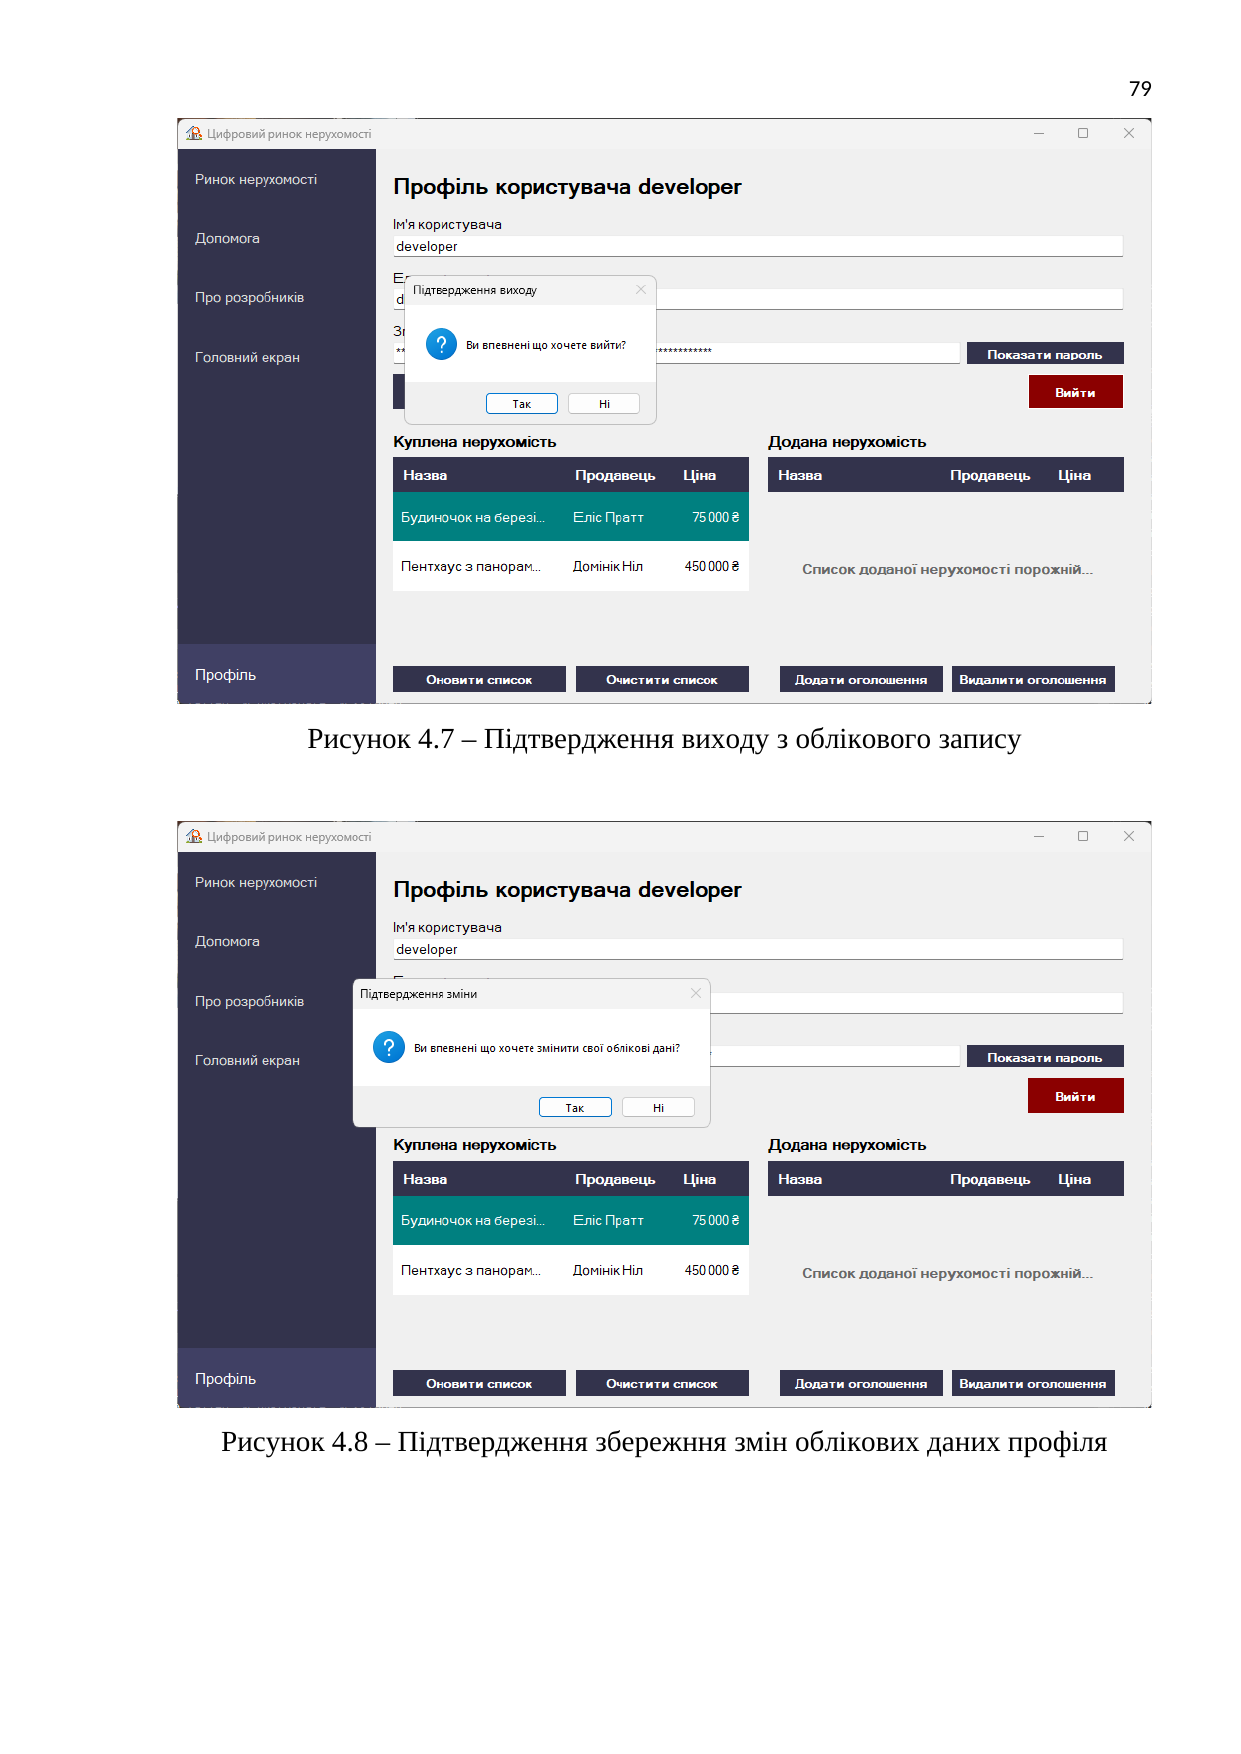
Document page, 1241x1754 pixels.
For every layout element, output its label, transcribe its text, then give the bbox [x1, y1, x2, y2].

picture [177, 821, 1152, 1408]
picture [177, 118, 1152, 704]
text Рисунок 4.8 – Підтвердження збережння змін облікових даних профіля [177, 1424, 1152, 1458]
text Рисунок 4.7 – Підтвердження виходу з облікового запису [177, 721, 1152, 754]
